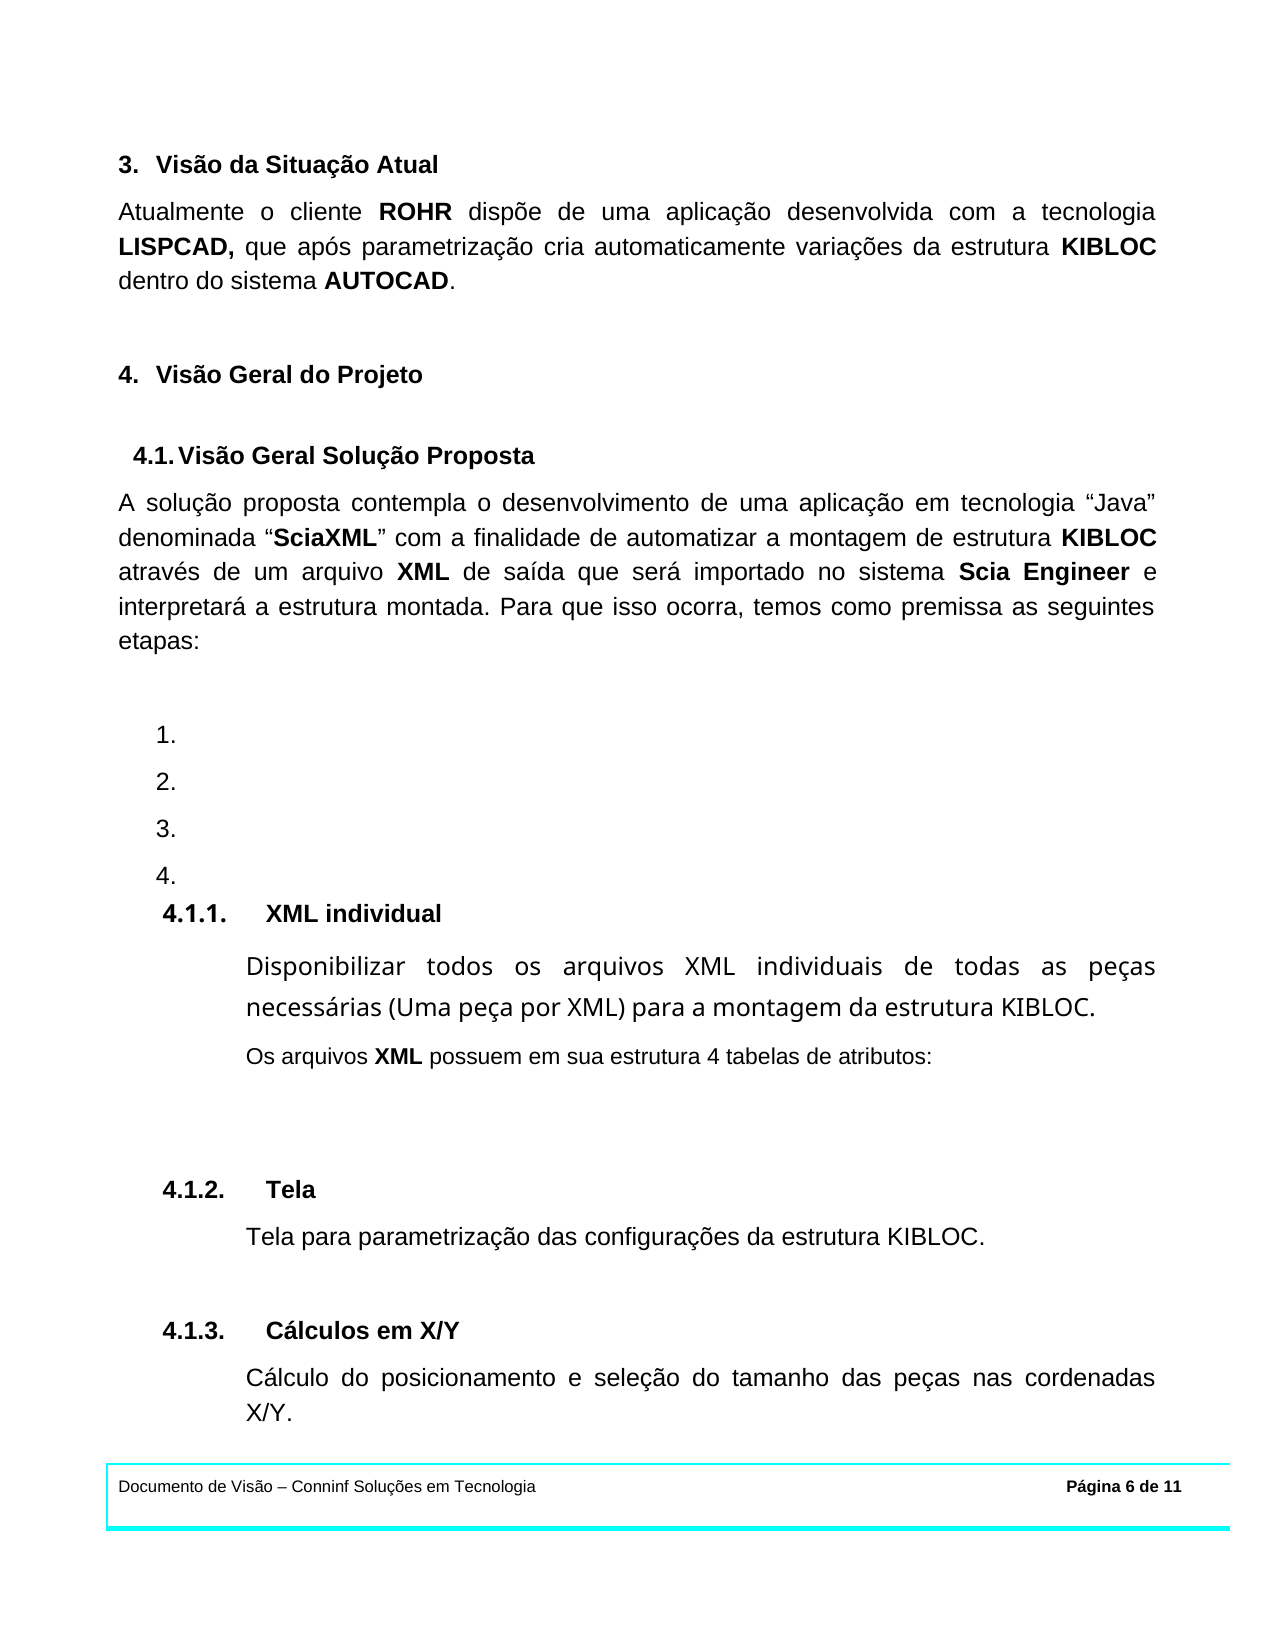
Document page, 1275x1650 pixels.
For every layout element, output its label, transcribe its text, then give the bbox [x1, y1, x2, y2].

list Cálculo do posicionamento e seleção do tamanho das peças nas cordenadas X/Y. [246, 1363, 1157, 1426]
subtitle Visão Geral do Projeto [118, 360, 1157, 389]
subtitle Disponibilizar todos os arquivos XML individuais de todas as peças necessárias (Uma peça por XML) para a montagem da estrutura KIBLOC. [246, 949, 1157, 1024]
list Tela para parametrização das configurações da estrutura KIBLOC. [246, 1222, 1157, 1251]
text Os arquivos XML possuem em sua estrutura 4 tabelas de atributos: [246, 1043, 1157, 1069]
text Atualmente o cliente ROHR dispõe de uma aplicação desenvolvida com a tecnologia LISPCAD, que após parametrização cria automaticamente variações da estrutura KIBLOC dentro do sistema AUTOCAD. [118, 197, 1157, 295]
list Cálculos em X/Y [162, 1316, 1157, 1345]
list Tela [162, 1175, 1157, 1204]
subtitle XML individual [162, 896, 1157, 930]
text A solução proposta contempla o desenvolvimento de uma aplicação em tecnologia “Java” denominada “SciaXML” com a finalidade de automatizar a montagem de estrutura KIBLOC através de um arquivo XML de saída que será importado no sistema Scia Engineer e interpretará a estrutura montada. Para que isso ocorra, temos como premissa as seguintes etapas: [118, 488, 1157, 655]
subtitle Visão da Situação Atual [118, 150, 1157, 179]
subtitle Visão Geral Solução Proposta [133, 441, 1157, 470]
